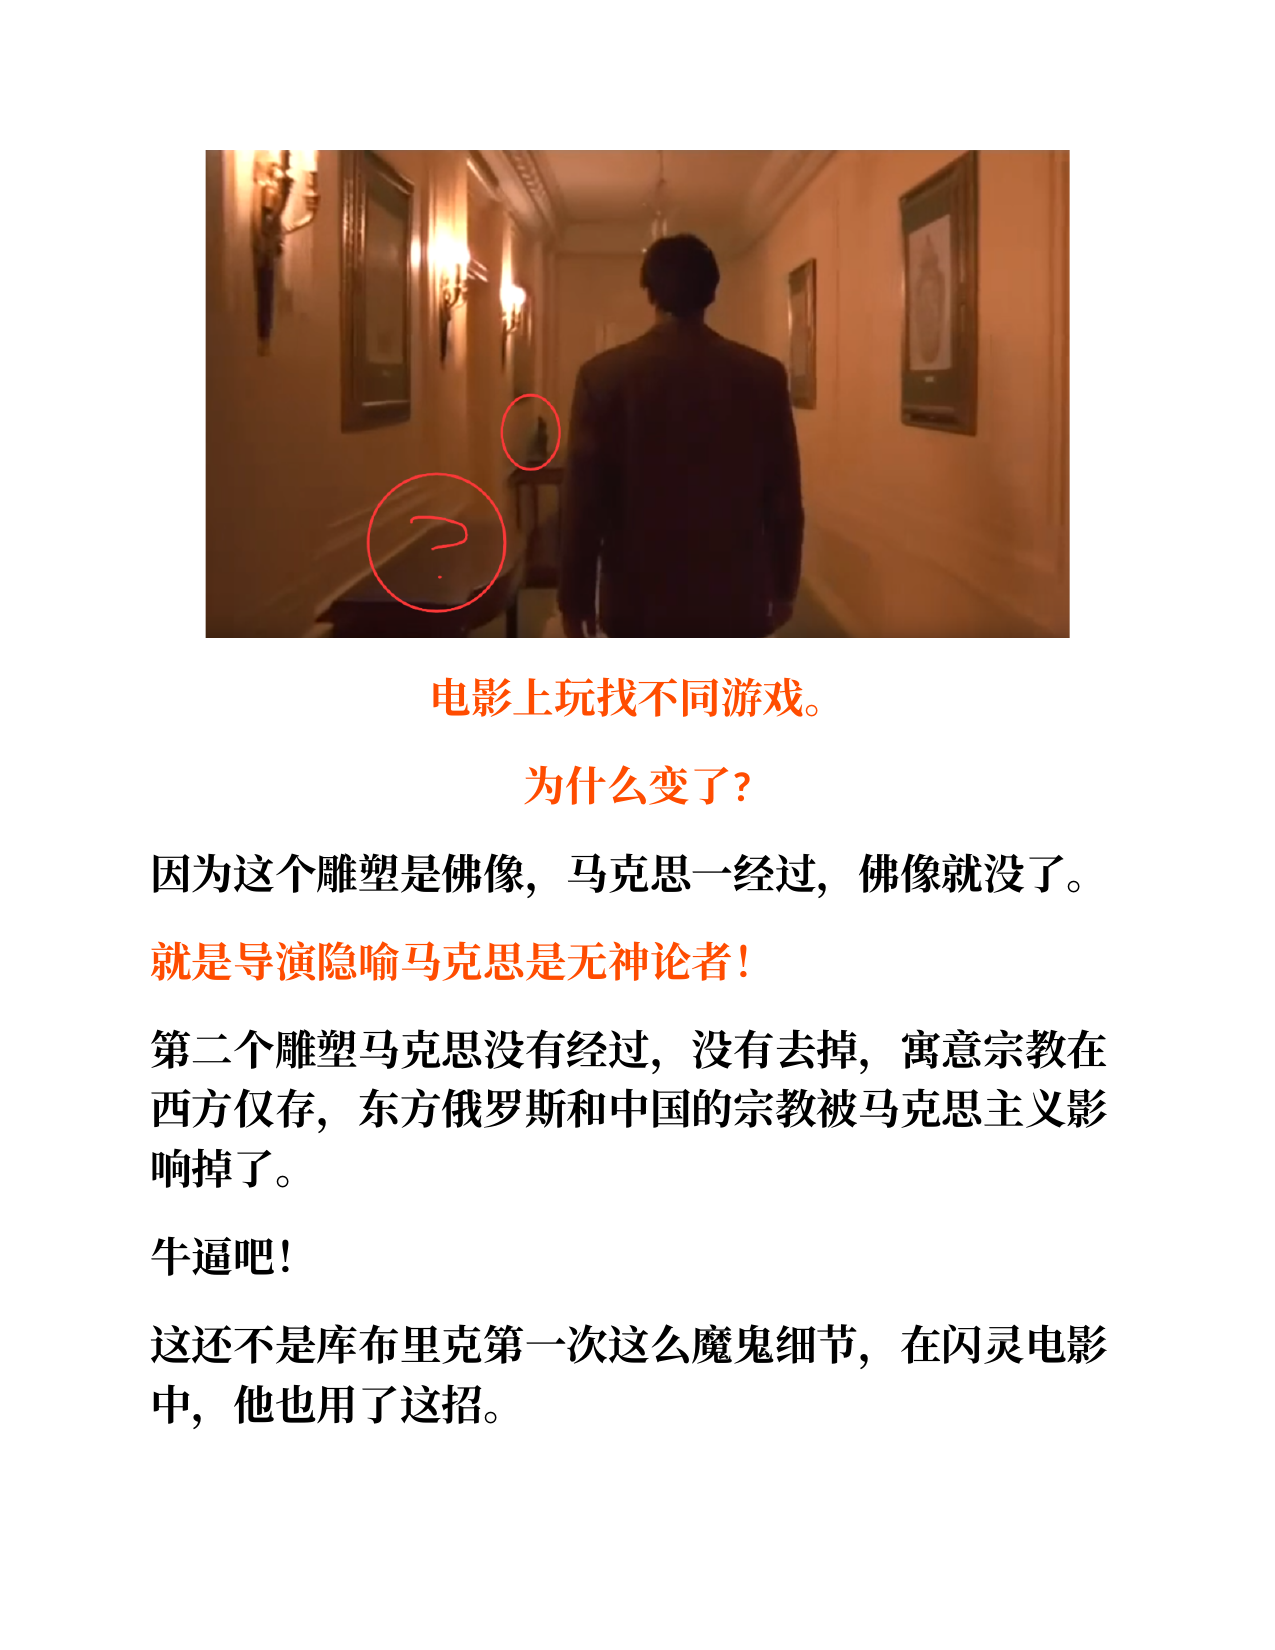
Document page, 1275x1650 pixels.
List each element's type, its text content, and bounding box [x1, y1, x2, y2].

text 就是导演隐喻马克思是无神论者！ [150, 929, 1125, 989]
picture [205, 150, 1070, 638]
text 这还不是库布里克第一次这么魔鬼细节，在闪灵电影中，他也用了这招。 [150, 1313, 1125, 1432]
text 第二个雕塑马克思没有经过，没有去掉，寓意宗教在西方仅存，东方俄罗斯和中国的宗教被马克思主义影响掉了。 [150, 1017, 1125, 1197]
text 因为这个雕塑是佛像，马克思一经过，佛像就没了。 [150, 841, 1125, 901]
text 牛逼吧！ [150, 1225, 1125, 1284]
text 电影上玩找不同游戏。 [150, 665, 1125, 725]
text 为什么变了? [150, 753, 1125, 813]
